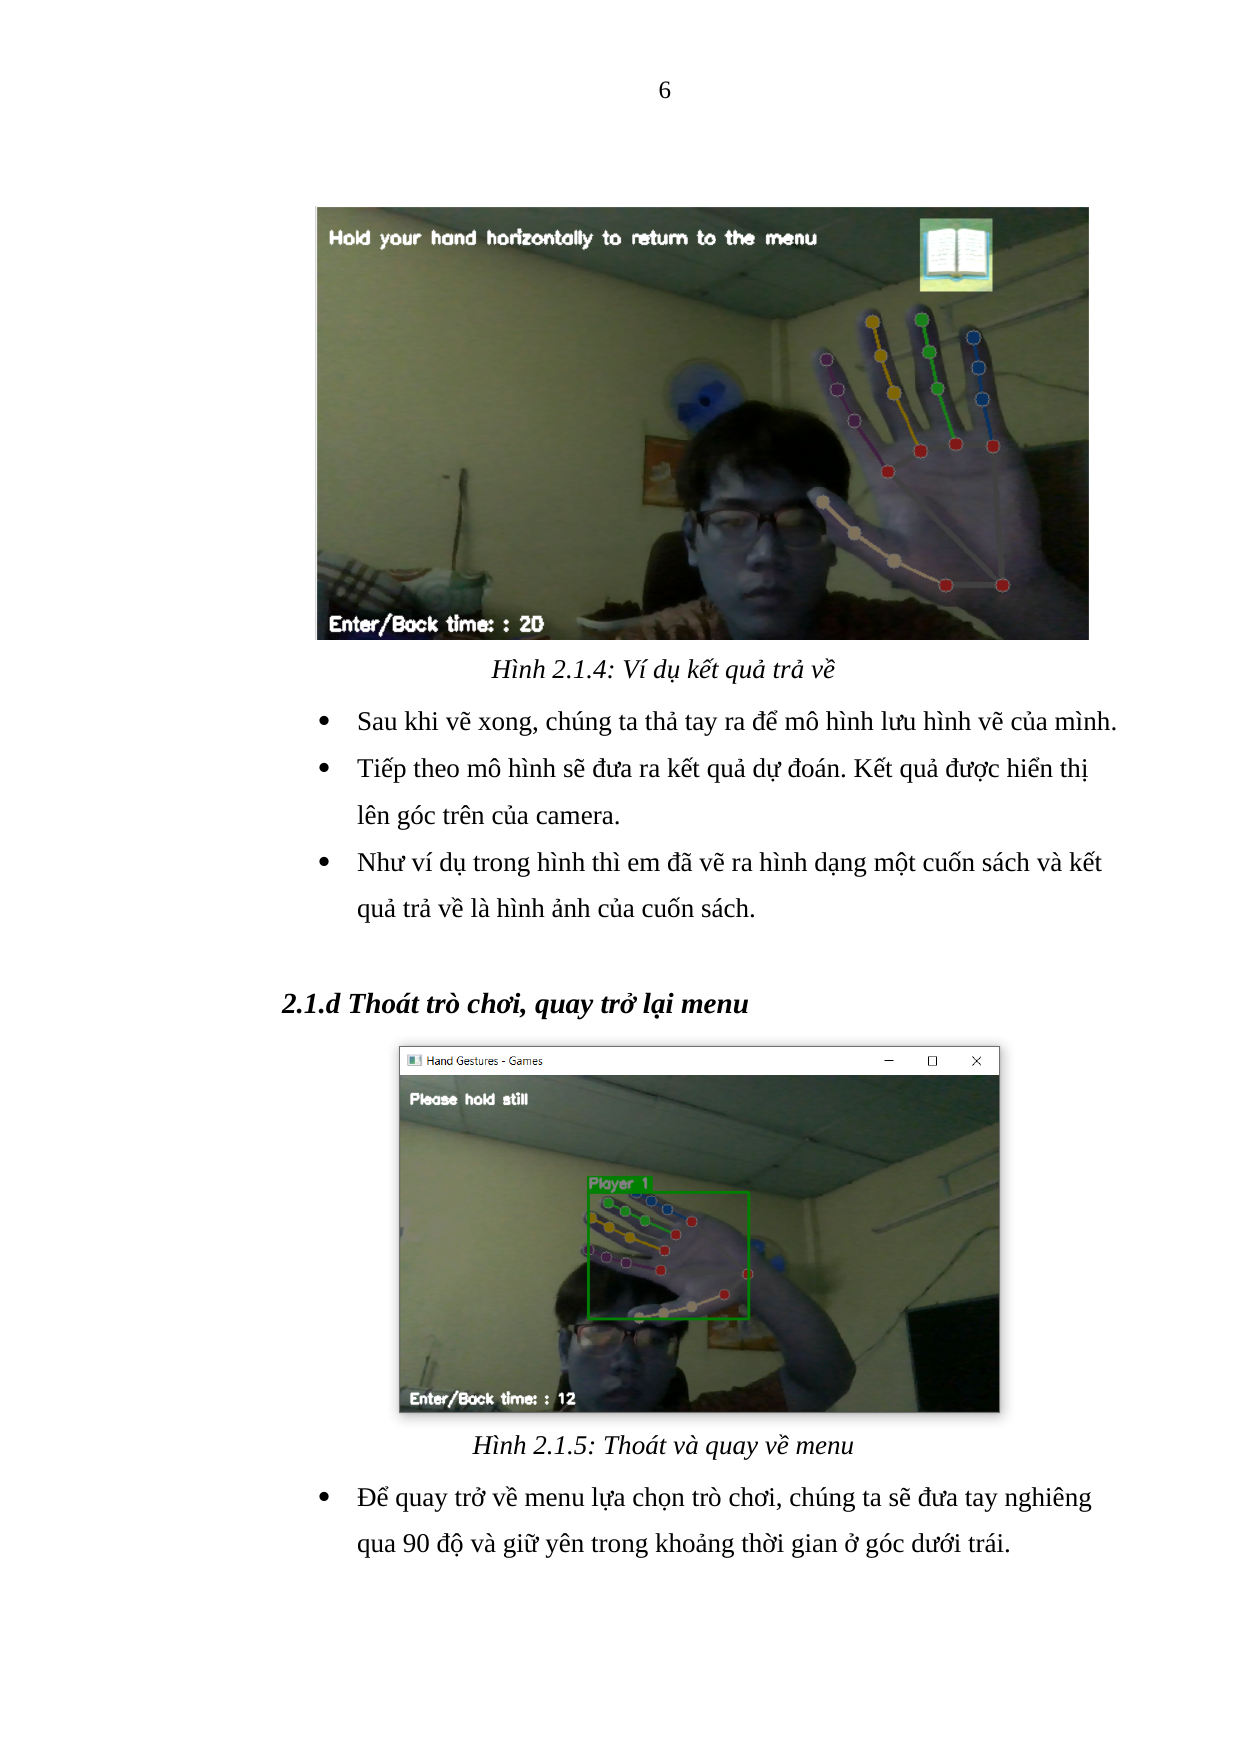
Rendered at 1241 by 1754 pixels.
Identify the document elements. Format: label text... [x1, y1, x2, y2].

list Sau khi vẽ xong, chúng ta thả tay ra để mô hình lưu hình vẽ của mình. [319, 706, 1122, 737]
picture [315, 206, 1089, 640]
list Như ví dụ trong hình thì em đã vẽ ra hình dạng một cuốn sách và kết quả trả về là hình ảnh của cuốn sách. [319, 846, 1122, 924]
text Hình 2.1.5: Thoát và quay về menu [207, 1429, 1122, 1460]
picture [387, 1036, 1016, 1429]
text Thoát trò chơi, quay trở lại menu [282, 986, 1122, 1019]
list Để quay trở về menu lựa chọn trò chơi, chúng ta sẽ đưa tay nghiêng qua 90 độ và giữ yên trong khoảng thời gian ở góc dưới trái. [319, 1481, 1122, 1559]
text Hình 2.1.4: Ví dụ kết quả trả về [207, 653, 1122, 685]
list Tiếp theo mô hình sẽ đưa ra kết quả dự đoán. Kết quả được hiển thị lên góc trên của camera. [319, 752, 1122, 830]
